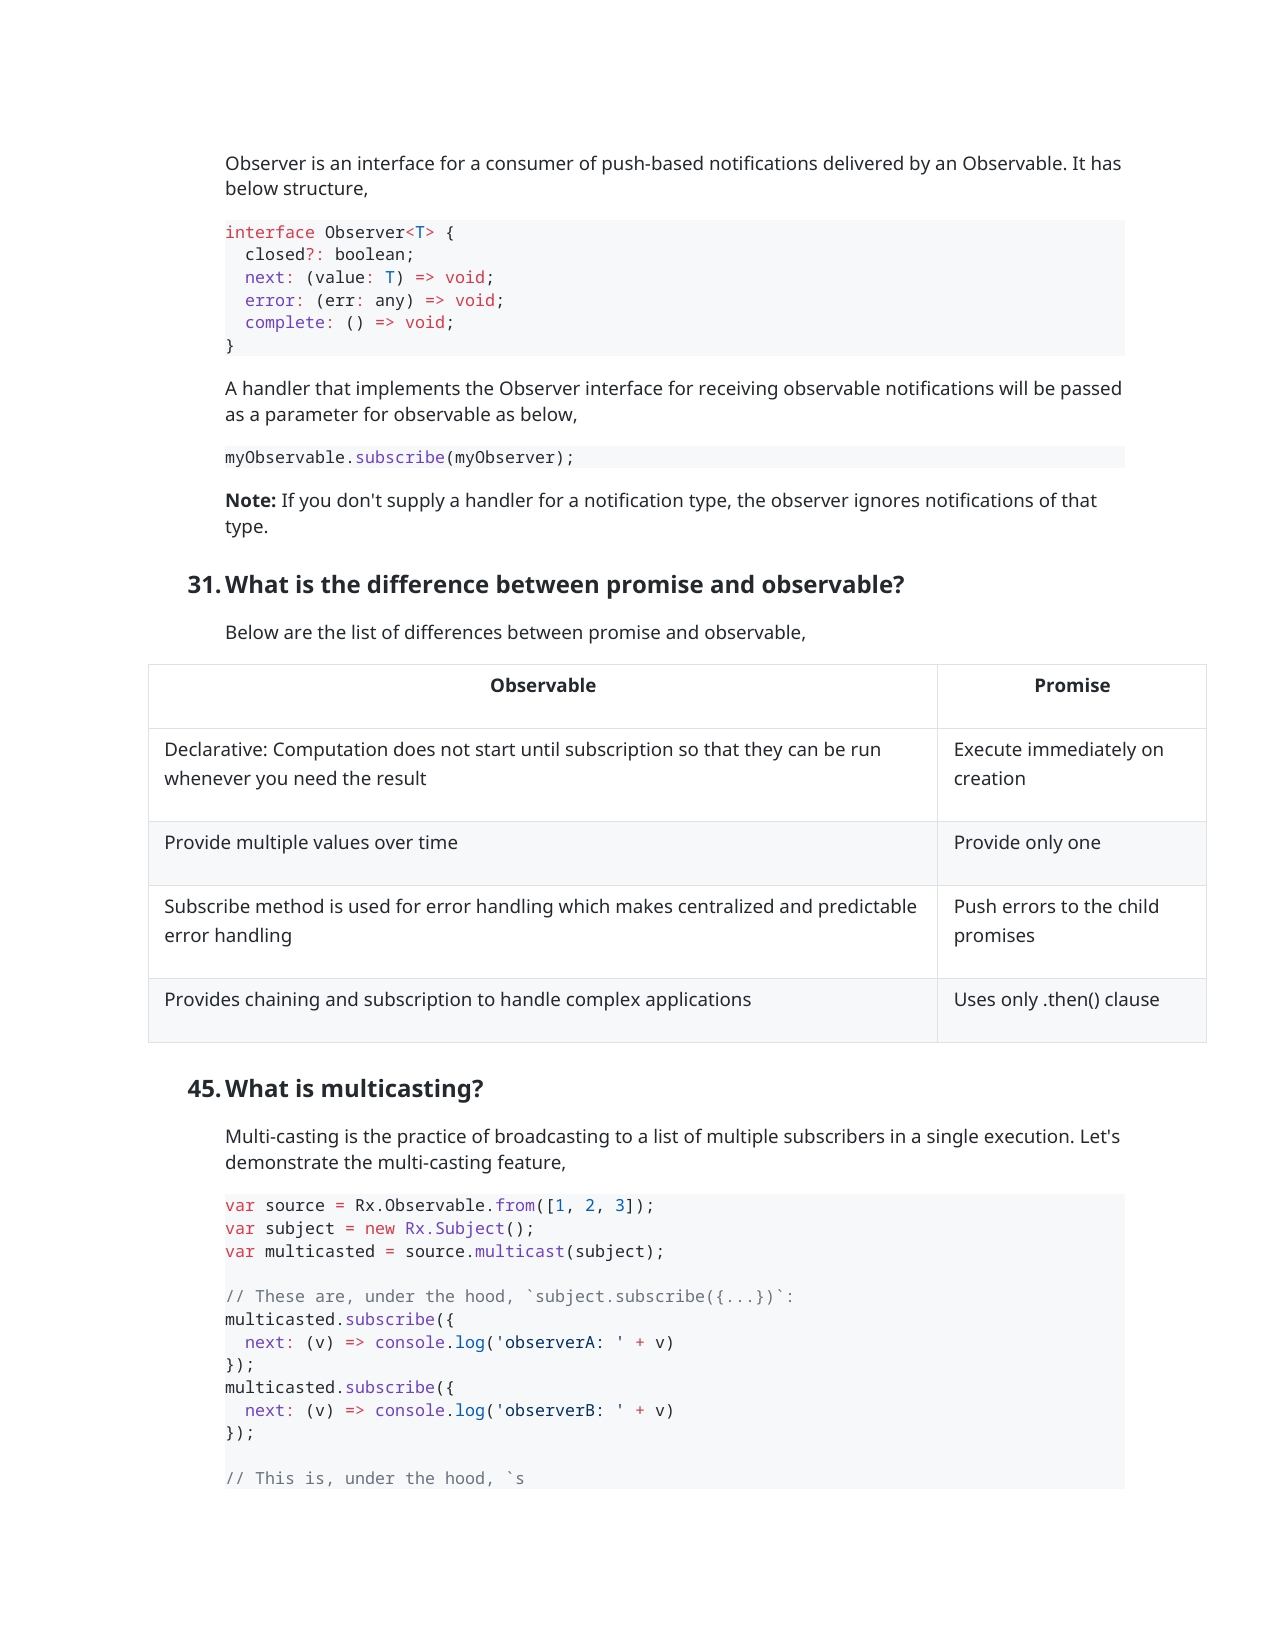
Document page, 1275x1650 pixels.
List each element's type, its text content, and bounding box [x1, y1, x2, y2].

table_cell Provide only one [938, 822, 1206, 885]
table_cell Uses only .then() clause [938, 979, 1206, 1042]
text Observer is an interface for a consumer of push-based notifications delivered by an Observable. It has below structure, [225, 150, 1125, 201]
table_cell Push errors to the child promises [938, 886, 1206, 978]
table_header Observable [149, 665, 937, 728]
text // This is, under the hood, `s [225, 1467, 1125, 1489]
text // These are, under the hood, `subject.subscribe({...})`: [225, 1285, 1125, 1308]
text closed?: boolean; [225, 243, 1125, 266]
text myObservable.subscribe(myObserver); [225, 446, 1125, 468]
text error: (err: any) => void; [225, 288, 1125, 311]
text multicasted.subscribe({ [225, 1376, 1125, 1398]
text var source = Rx.Observable.from([1, 2, 3]); [225, 1194, 1125, 1217]
table_cell Execute immediately on creation [938, 729, 1206, 821]
subtitle What is the difference between promise and observable? [187, 567, 1125, 600]
text next: (v) => console.log('observerA: ' + v) [225, 1330, 1125, 1353]
text interface Observer<T> { [225, 220, 1125, 243]
text multicasted.subscribe({ [225, 1308, 1125, 1330]
text } [225, 334, 1125, 356]
table_cell Subscribe method is used for error handling which makes centralized and predictable error handling [149, 886, 937, 978]
text Multi-casting is the practice of broadcasting to a list of multiple subscribers in a single execution. Let's demonstrate the multi-casting feature, [225, 1124, 1125, 1175]
text complete: () => void; [225, 311, 1125, 334]
subtitle What is multicasting? [187, 1072, 1125, 1105]
table_header Promise [938, 665, 1206, 728]
text var subject = new Rx.Subject(); [225, 1217, 1125, 1239]
table_cell Declarative: Computation does not start until subscription so that they can be run whenever you need the result [149, 729, 937, 821]
text var multicasted = source.multicast(subject); [225, 1239, 1125, 1262]
text next: (v) => console.log('observerB: ' + v) [225, 1398, 1125, 1421]
text Below are the list of differences between promise and observable, [225, 619, 1125, 645]
text }); [225, 1353, 1125, 1376]
text Note: If you don't supply a handler for a notification type, the observer ignores notifications of that type. [225, 488, 1125, 539]
text A handler that implements the Observer interface for receiving observable notifications will be passed as a parameter for observable as below, [225, 376, 1125, 427]
text next: (value: T) => void; [225, 266, 1125, 288]
table_cell Provide multiple values over time [149, 822, 937, 885]
table_cell Provides chaining and subscription to handle complex applications [149, 979, 937, 1042]
text }); [225, 1421, 1125, 1444]
